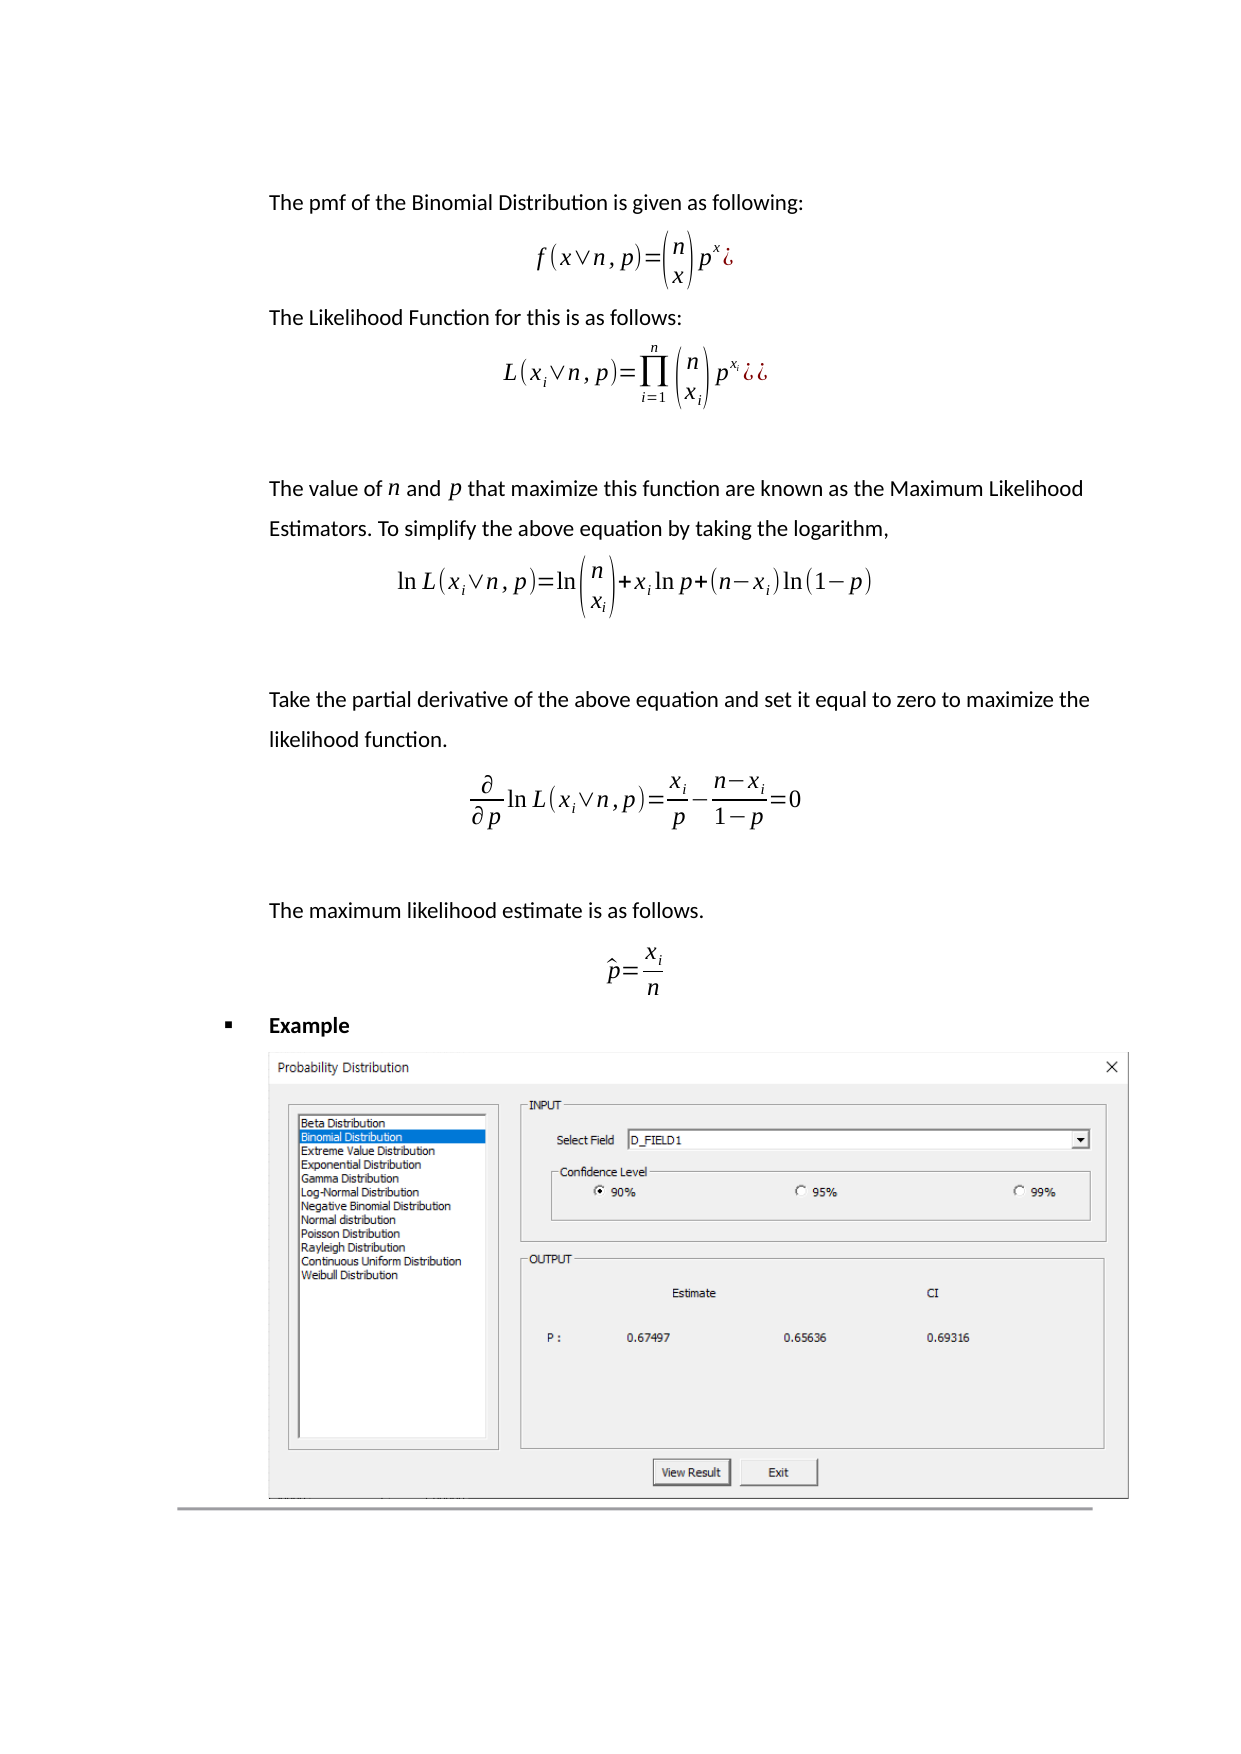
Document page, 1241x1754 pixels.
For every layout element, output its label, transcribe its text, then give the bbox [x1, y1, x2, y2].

list The pmf of the Binomial Distribution is given as following: [269, 183, 1092, 221]
list The Likelihood Function for this is as follows: [269, 298, 1092, 335]
list Take the partial derivative of the above equation and set it equal to zero to maximize the likelihood function. [269, 680, 1092, 758]
list The maximum likelihood estimate is as follows. [269, 892, 1092, 929]
list The value of and that maximize this function are known as the Maximum Likelihood Estimators. To simplify the above equation by taking the logarithm, [269, 469, 1092, 547]
picture [268, 1052, 1129, 1499]
list Example [223, 1007, 1092, 1044]
